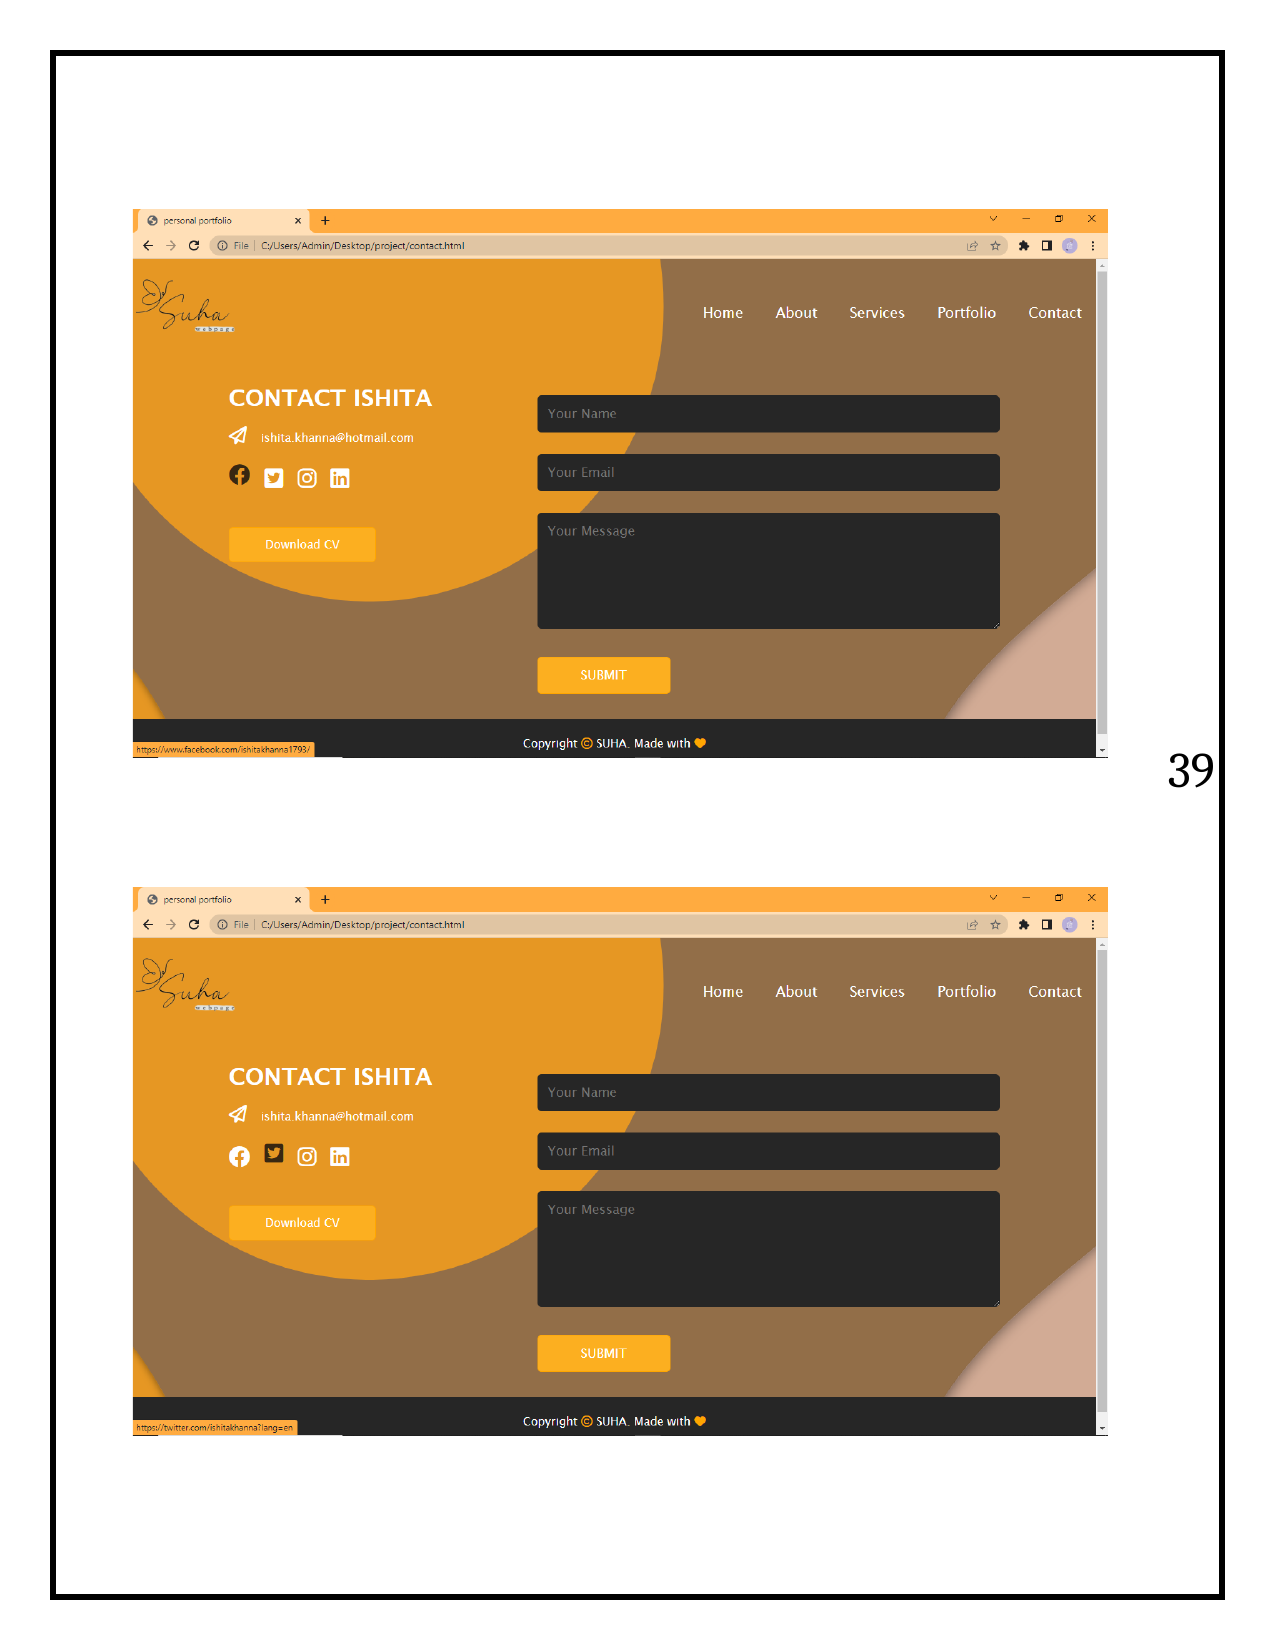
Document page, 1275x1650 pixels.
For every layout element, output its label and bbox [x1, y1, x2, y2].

picture [132, 209, 1108, 758]
picture [132, 887, 1108, 1436]
